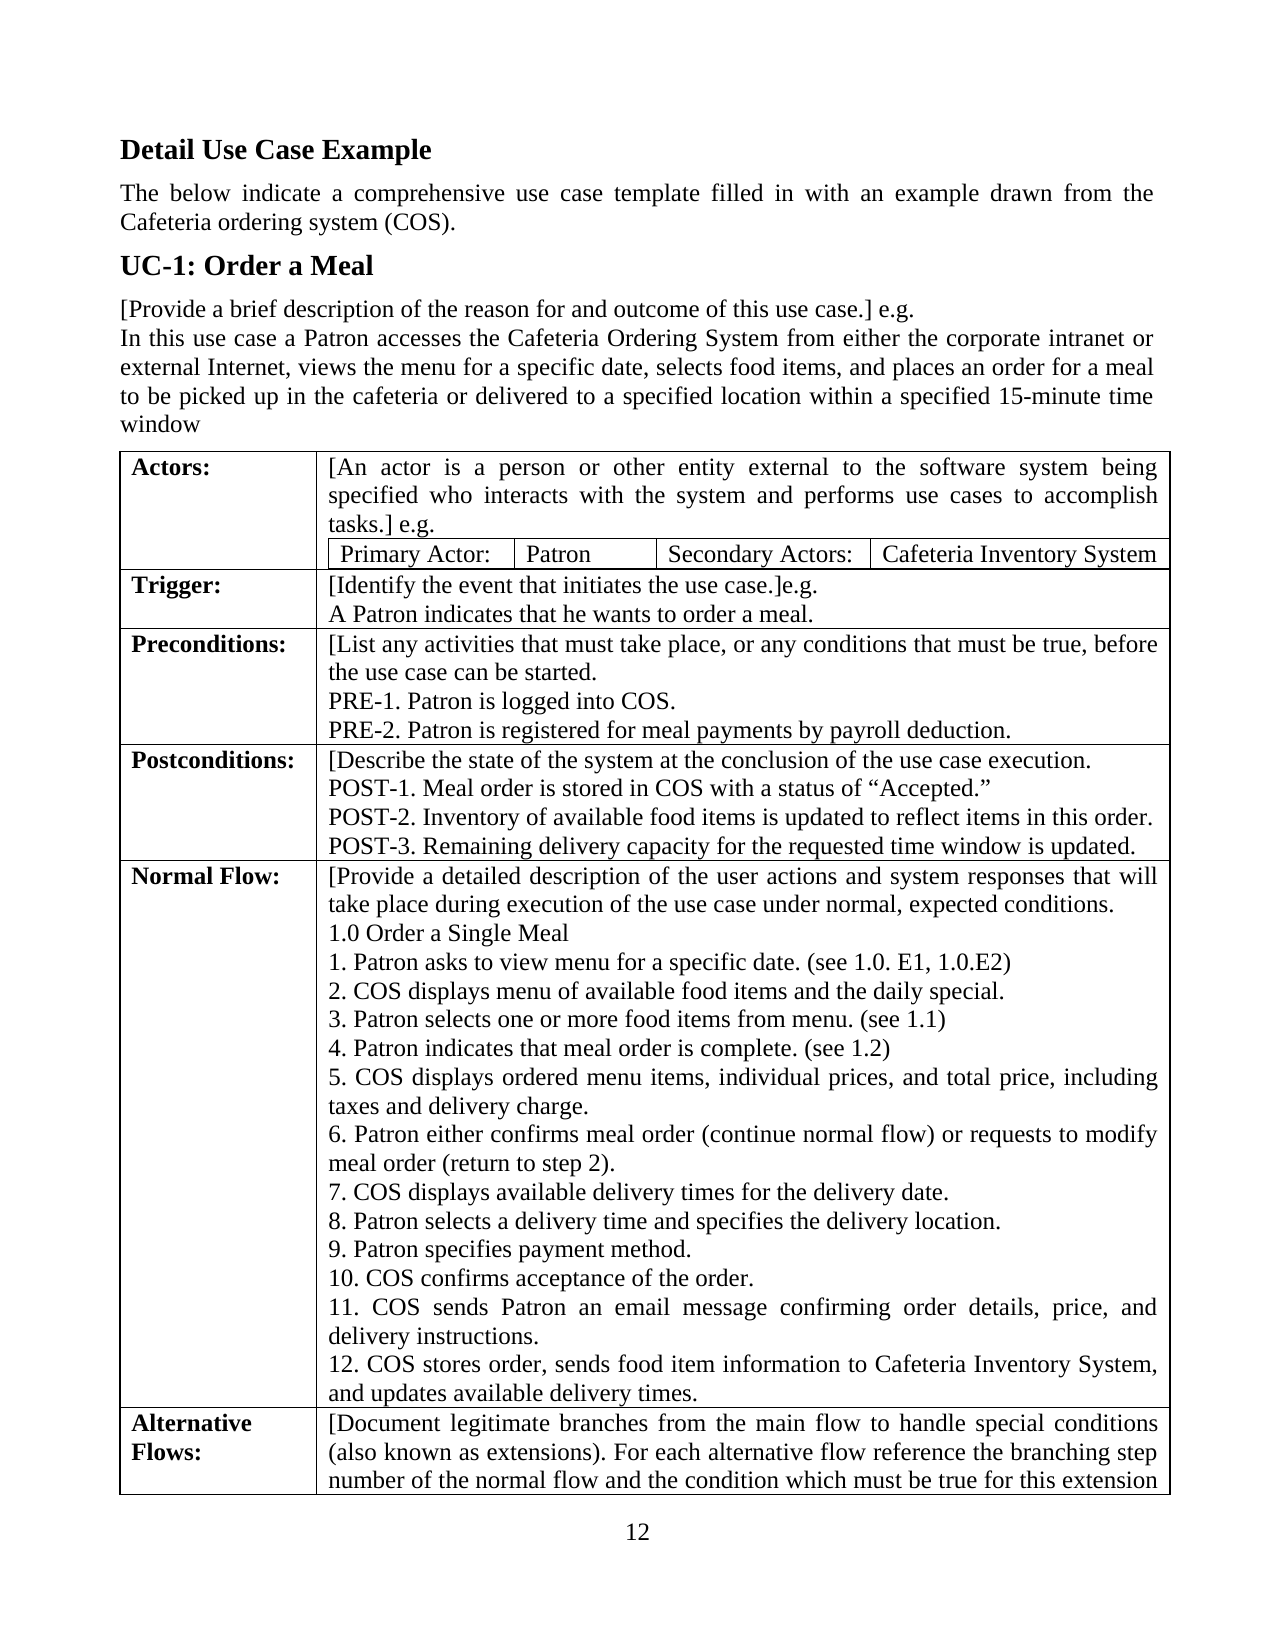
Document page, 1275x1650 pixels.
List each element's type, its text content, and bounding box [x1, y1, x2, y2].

table_cell Preconditions: [121, 629, 316, 744]
text UC-1: Order a Meal [120, 248, 1155, 282]
text [Provide a brief description of the reason for and outcome of this use case.] e.g. [120, 294, 1155, 323]
text The below indicate a comprehensive use case template filled in with an example drawn from the Cafeteria ordering system (COS). [120, 178, 1155, 236]
table_cell Normal Flow: [121, 861, 316, 1407]
table_cell Postconditions: [121, 745, 316, 860]
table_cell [317, 1408, 1169, 1494]
table_cell [Describe the state of the system at the conclusion of the use case execution. POST-1. Meal order is stored in COS with a status of “Accepted.” POST-2. Inventory of available food items is updated to reflect items in this order. POST-3. Remaining delivery capacity for the requested time window is updated. [317, 745, 1169, 860]
table_cell [Identify the event that initiates the use case.]e.g. A Patron indicates that he wants to order a meal. [317, 570, 1169, 628]
table_header [An actor is a person or other entity external to the software system being specified who interacts with the system and performs use cases to accomplish tasks.] e.g. [317, 452, 1169, 569]
table_cell [Provide a detailed description of the user actions and system responses that will take place during execution of the use case under normal, expected conditions. 1.0 Order a Single Meal 1. Patron asks to view menu for a specific date. (see 1.0. E1, 1.0.E2) 2. COS displays menu of available food items and the daily special. 3. Patron selects one or more food items from menu. (see 1.1) 4. Patron indicates that meal order is complete. (see 1.2) 5. COS displays ordered menu items, individual prices, and total price, including taxes and delivery charge. 6. Patron either confirms meal order (continue normal flow) or requests to modify meal order (return to step 2). 7. COS displays available delivery times for the delivery date. 8. Patron selects a delivery time and specifies the delivery location. 9. Patron specifies payment method. 10. COS confirms acceptance of the order. 11. COS sends Patron an email message confirming order details, price, and delivery instructions. 12. COS stores order, sends food item information to Cafeteria Inventory System, and updates available delivery times. [317, 861, 1169, 1407]
table_header Actors: [121, 452, 316, 569]
text In this use case a Patron accesses the Cafeteria Ordering System from either the corporate intranet or external Internet, views the menu for a specific date, selects food items, and places an order for a meal to be picked up in the cafeteria or delivered to a specified location within a specified 15-minute time window [120, 323, 1155, 438]
text Detail Use Case Example [120, 132, 1155, 166]
table_cell Trigger: [121, 570, 316, 628]
table_cell Alternative Flows: [121, 1408, 316, 1494]
table_cell [List any activities that must take place, or any conditions that must be true, before the use case can be started. PRE-1. Patron is logged into COS. PRE-2. Patron is registered for meal payments by payroll deduction. [317, 629, 1169, 744]
